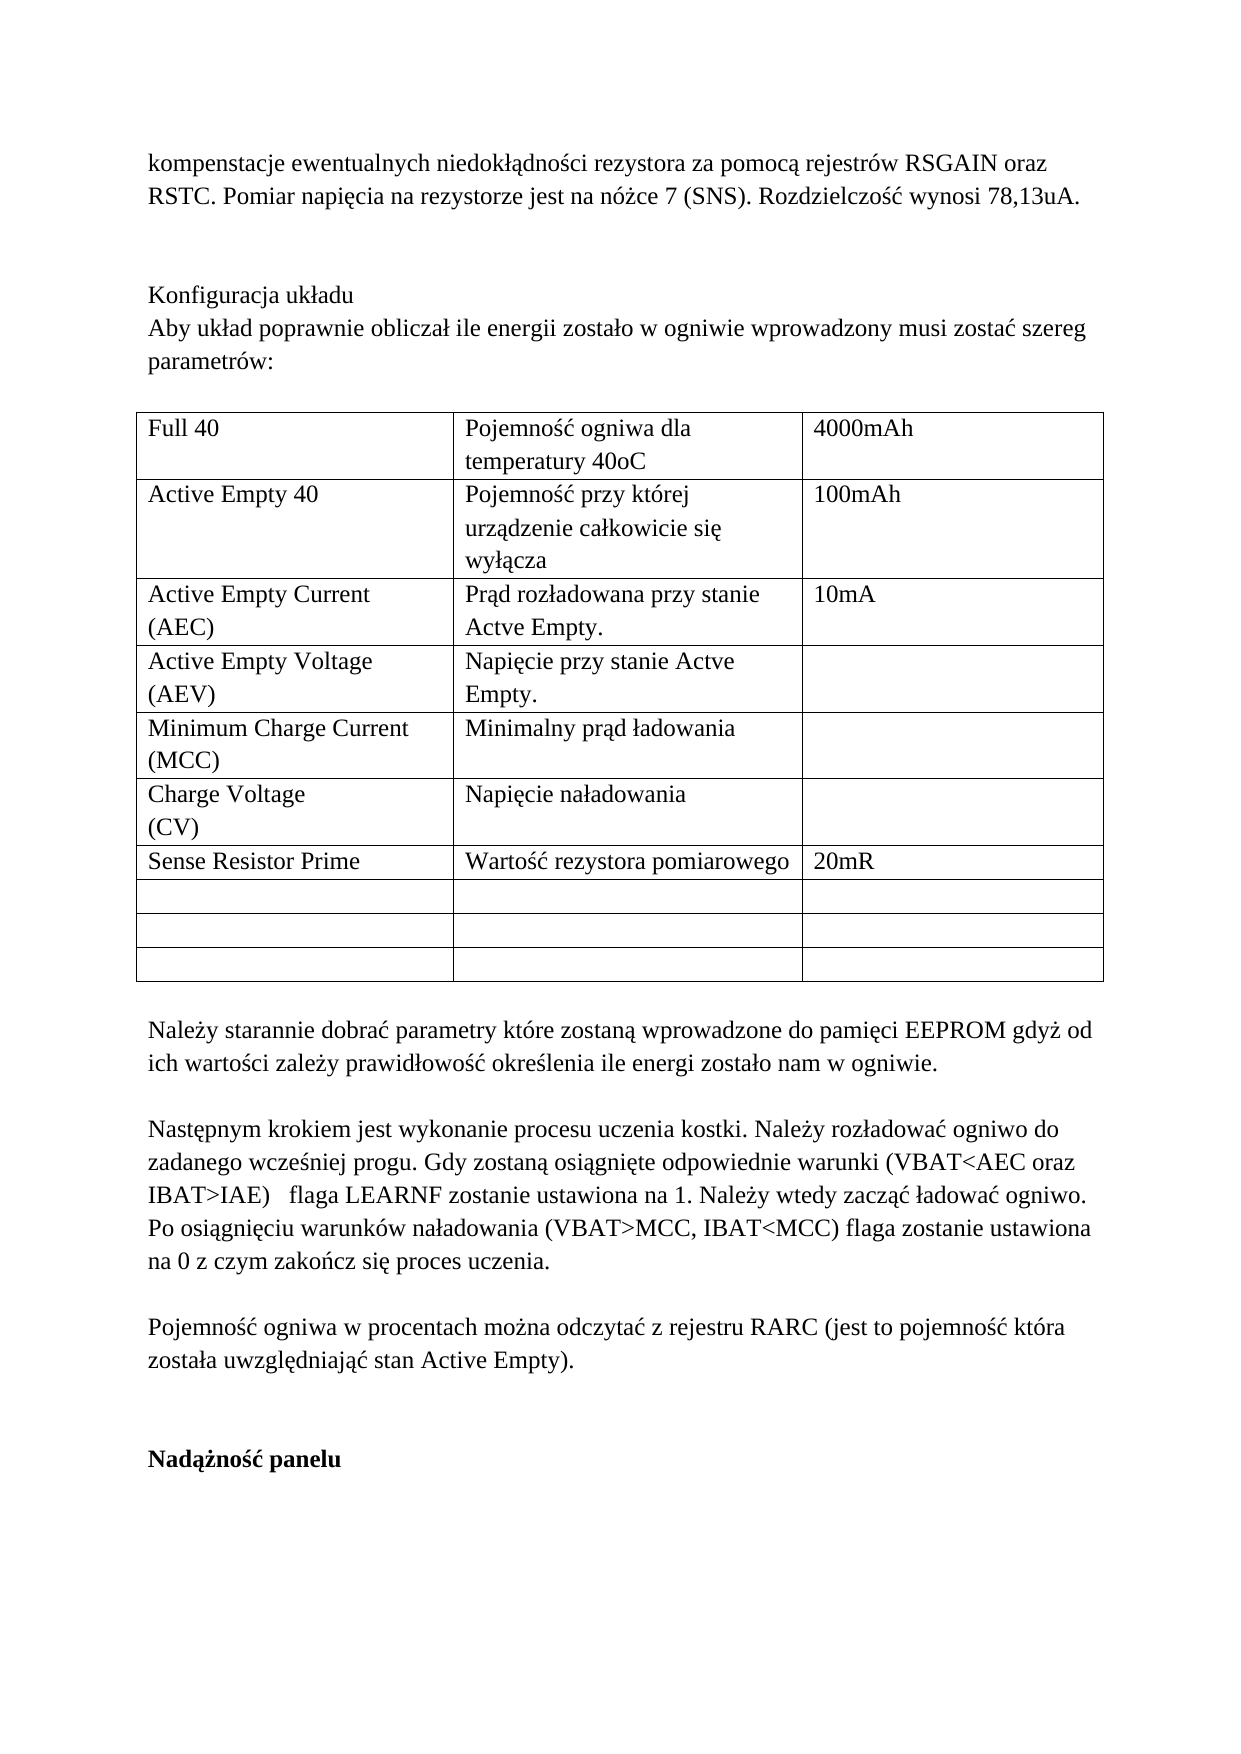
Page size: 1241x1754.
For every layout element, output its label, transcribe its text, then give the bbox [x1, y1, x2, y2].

table_cell 10mA [803, 579, 1103, 645]
text Następnym krokiem jest wykonanie procesu uczenia kostki. Należy rozładować ogniwo do zadanego wcześniej progu. Gdy zostaną osiągnięte odpowiednie warunki (VBAT<AEC oraz IBAT>IAE) flaga LEARNF zostanie ustawiona na 1. Należy wtedy zacząć ładować ogniwo. Po osiągnięciu warunków naładowania (VBAT>MCC, IBAT<MCC) flaga zostanie ustawiona na 0 z czym zakończ się proces uczenia. [148, 1114, 1092, 1275]
table_cell [454, 914, 802, 947]
table_cell [803, 646, 1103, 712]
table_cell Napięcie naładowania [454, 779, 802, 845]
table_cell Charge Voltage (CV) [137, 779, 453, 845]
table_cell Active Empty Current (AEC) [137, 579, 453, 645]
table_cell Wartość rezystora pomiarowego [454, 846, 802, 878]
table_header Pojemność ogniwa dla temperatury 40oC [454, 413, 802, 478]
table_cell [803, 880, 1103, 913]
table_cell [137, 914, 453, 947]
table_cell Minimum Charge Current (MCC) [137, 713, 453, 778]
text Nadążność panelu [148, 1444, 1092, 1473]
text Konfiguracja układu [148, 280, 1092, 308]
table_cell [803, 713, 1103, 778]
text Aby układ poprawnie obliczał ile energii zostało w ogniwie wprowadzony musi zostać szereg parametrów: [148, 313, 1092, 374]
table_cell Prąd rozładowana przy stanie Actve Empty. [454, 579, 802, 645]
table_cell [803, 914, 1103, 947]
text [148, 148, 1092, 209]
text Pojemność ogniwa w procentach można odczytać z rejestru RARC (jest to pojemność która została uwzględniająć stan Active Empty). [148, 1312, 1092, 1374]
table_header 4000mAh [803, 413, 1103, 478]
table_cell Active Empty Voltage (AEV) [137, 646, 453, 712]
table_cell 100mAh [803, 480, 1103, 578]
text Należy starannie dobrać parametry które zostaną wprowadzone do pamięci EEPROM gdyż od ich wartości zależy prawidłowość określenia ile energi zostało nam w ogniwie. [148, 1015, 1092, 1077]
table_cell [803, 779, 1103, 845]
table_cell [137, 880, 453, 913]
table_header Full 40 [137, 413, 453, 478]
table_cell [454, 948, 802, 981]
table_cell Minimalny prąd ładowania [454, 713, 802, 778]
table_cell Active Empty 40 [137, 480, 453, 578]
table_cell Sense Resistor Prime [137, 846, 453, 878]
table_cell Pojemność przy której urządzenie całkowicie się wyłącza [454, 480, 802, 578]
table_cell [137, 948, 453, 981]
table_cell Napięcie przy stanie Actve Empty. [454, 646, 802, 712]
table_cell [803, 948, 1103, 981]
table_cell 20mR [803, 846, 1103, 878]
table_cell [454, 880, 802, 913]
